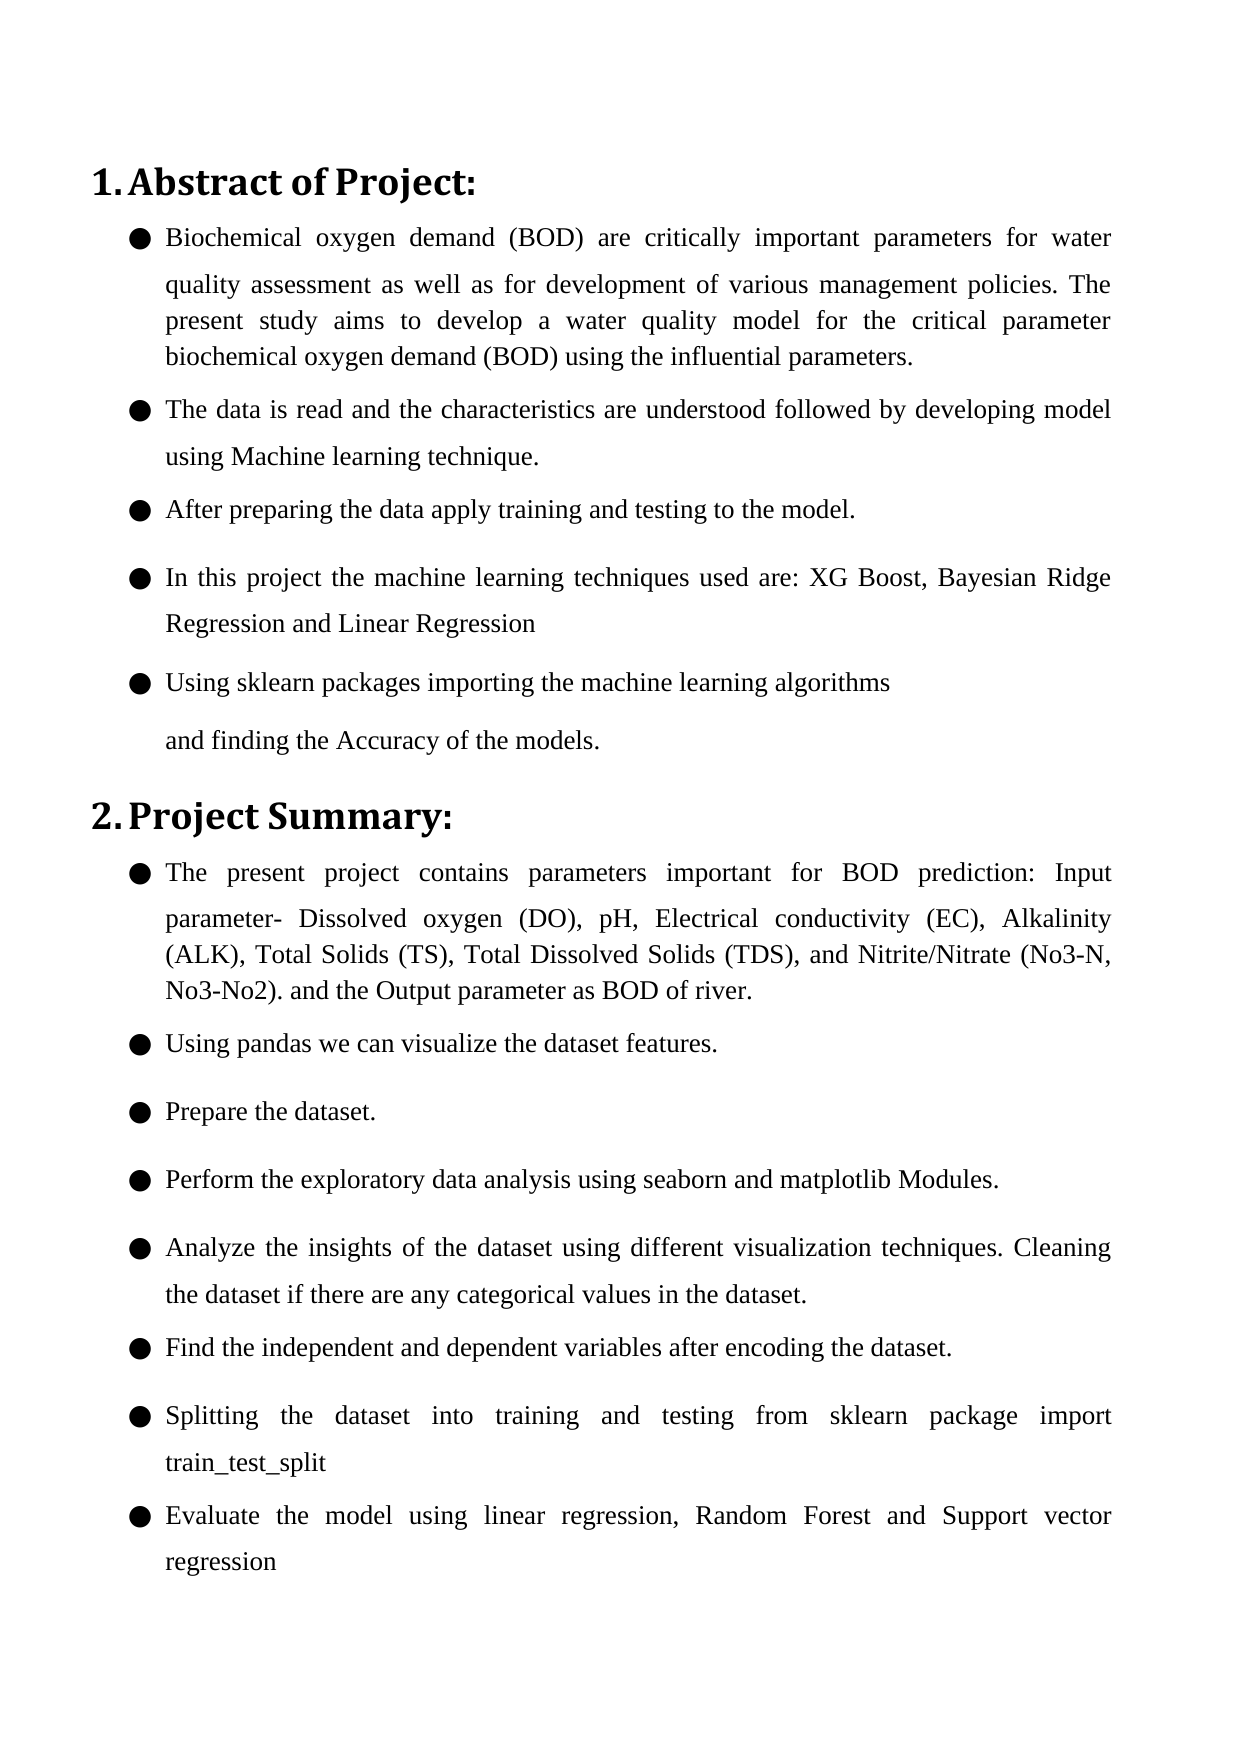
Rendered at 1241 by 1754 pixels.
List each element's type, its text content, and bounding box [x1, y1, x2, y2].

list Splitting the dataset into training and testing from sklearn package import train_test_split [128, 1383, 1113, 1477]
list Biochemical oxygen demand (BOD) are critically important parameters for water quality assessment as well as for development of various management policies. The present study aims to develop a water quality model for the critical parameter biochemical oxygen demand (BOD) using the influential parameters. [128, 205, 1113, 371]
subtitle Project Summary: [90, 792, 1173, 838]
list Evaluate the model using linear regression, Random Forest and Support vector regression [128, 1483, 1113, 1577]
list Using pandas we can visualize the dataset features. [128, 1011, 1113, 1069]
text and finding the Accuracy of the models. [165, 724, 1113, 755]
list Prepare the dataset. [128, 1079, 1113, 1137]
list The data is read and the characteristics are understood followed by developing model using Machine learning technique. [128, 377, 1113, 471]
list In this project the machine learning techniques used are: XG Boost, Bayesian Ridge Regression and Linear Regression [128, 545, 1113, 638]
list Using sklearn packages importing the machine learning algorithms [128, 650, 1113, 708]
list After preparing the data apply training and testing to the model. [128, 477, 1113, 534]
list The present project contains parameters important for BOD prediction: Input parameter- Dissolved oxygen (DO), pH, Electrical conductivity (EC), Alkalinity (ALK), Total Solids (TS), Total Dissolved Solids (TDS), and Nitrite/Nitrate (No3-N, No3-No2). and the Output parameter as BOD of river. [128, 839, 1113, 1005]
list Perform the exploratory data analysis using seaborn and matplotlib Modules. [128, 1147, 1113, 1205]
list Analyze the insights of the dataset using different visualization techniques. Cleaning the dataset if there are any categorical values in the dataset. [128, 1215, 1113, 1309]
list Find the independent and dependent variables after encoding the dataset. [128, 1315, 1113, 1373]
